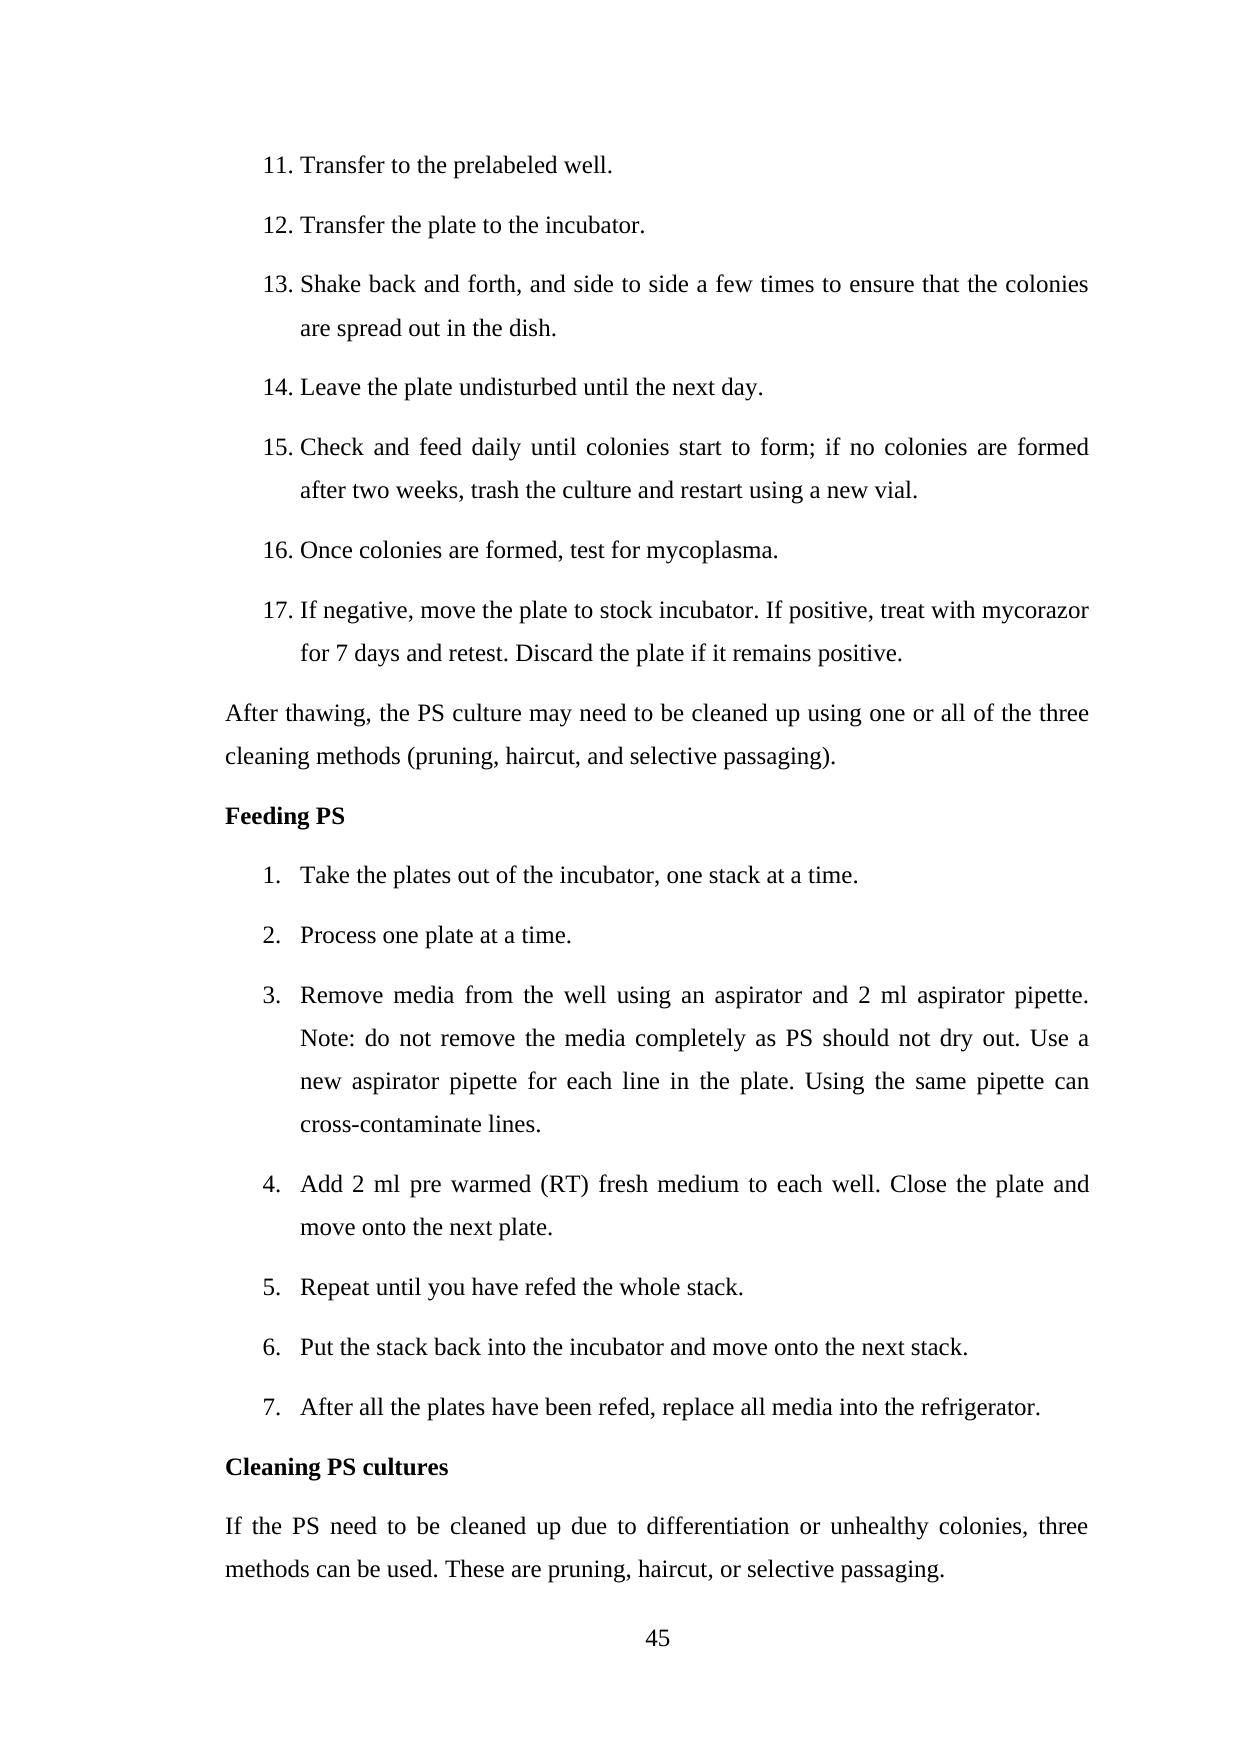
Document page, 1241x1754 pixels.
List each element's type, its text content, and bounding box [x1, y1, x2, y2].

text Feeding PS [225, 801, 1090, 829]
text If the PS need to be cleaned up due to differentiation or unhealthy colonies, three methods can be used. These are pruning, haircut, or selective passaging. [225, 1511, 1090, 1583]
list Remove media from the well using an aspirator and 2 ml aspirator pipette. Note: do not remove the media completely as PS should not dry out. Use a new aspirator pipette for each line in the plate. Using the same pipette can cross-contaminate lines. [262, 980, 1090, 1138]
list Transfer the plate to the incubator. [262, 210, 1090, 238]
list Transfer to the prelabeled well. [262, 150, 1090, 179]
list Take the plates out of the incubator, one stack at a time. [262, 861, 1090, 889]
list Shake back and forth, and side to side a few times to ensure that the colonies are spread out in the dish. [262, 269, 1090, 341]
list Add 2 ml pre warmed (RT) fresh medium to each well. Close the plate and move onto the next plate. [262, 1169, 1090, 1241]
list After all the plates have been refed, replace all media into the refrigerator. [262, 1392, 1090, 1421]
list Put the stack back into the incubator and move onto the next stack. [262, 1332, 1090, 1361]
list Leave the plate undisturbed until the next day. [262, 372, 1090, 401]
text After thawing, the PS culture may need to be cleaned up using one or all of the three cleaning methods (pruning, haircut, and selective passaging). [225, 698, 1090, 770]
list Repeat until you have refed the whole stack. [262, 1272, 1090, 1301]
text Cleaning PS cultures [225, 1452, 1090, 1480]
list Once colonies are formed, test for mycoplasma. [262, 535, 1090, 564]
list Check and feed daily until colonies start to form; if no colonies are formed after two weeks, trash the culture and restart using a new vial. [262, 432, 1090, 504]
list If negative, move the plate to stock incubator. If positive, treat with mycorazor for 7 days and retest. Discard the plate if it remains positive. [262, 595, 1090, 667]
list Process one plate at a time. [262, 920, 1090, 949]
